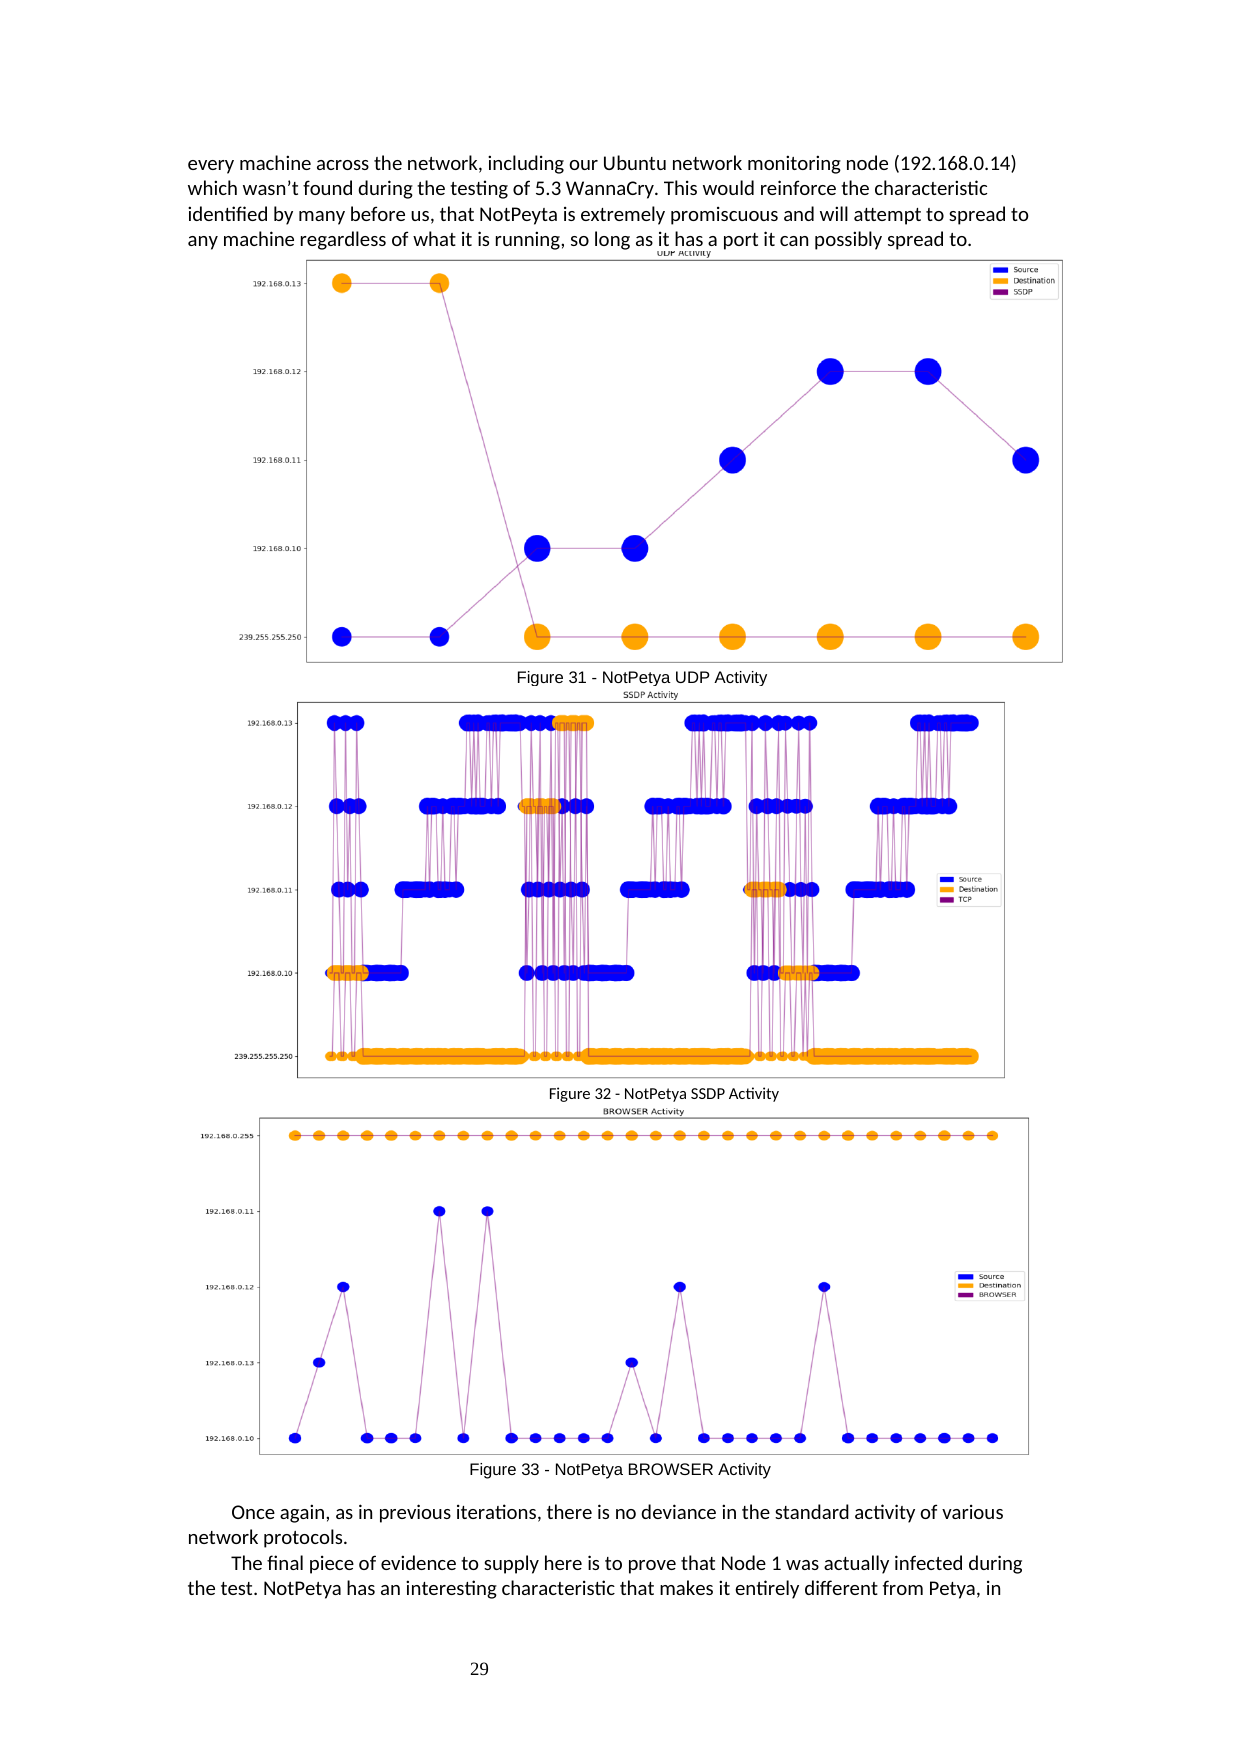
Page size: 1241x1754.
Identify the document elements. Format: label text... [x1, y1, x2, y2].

text Figure 33 - NotPetya BROWSER Activity [187, 1459, 1053, 1478]
picture [231, 251, 1071, 668]
text Once again, as in previous iterations, there is no deviance in the standard activity of various network protocols. [187, 1499, 1053, 1550]
text Figure 32 - NotPetya SSDP Activity [275, 1083, 1053, 1103]
text Figure 31 - NotPetya UDP Activity [187, 667, 1053, 687]
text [187, 1550, 1053, 1601]
picture [227, 686, 1013, 1084]
picture [187, 1103, 1035, 1460]
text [187, 150, 1053, 252]
